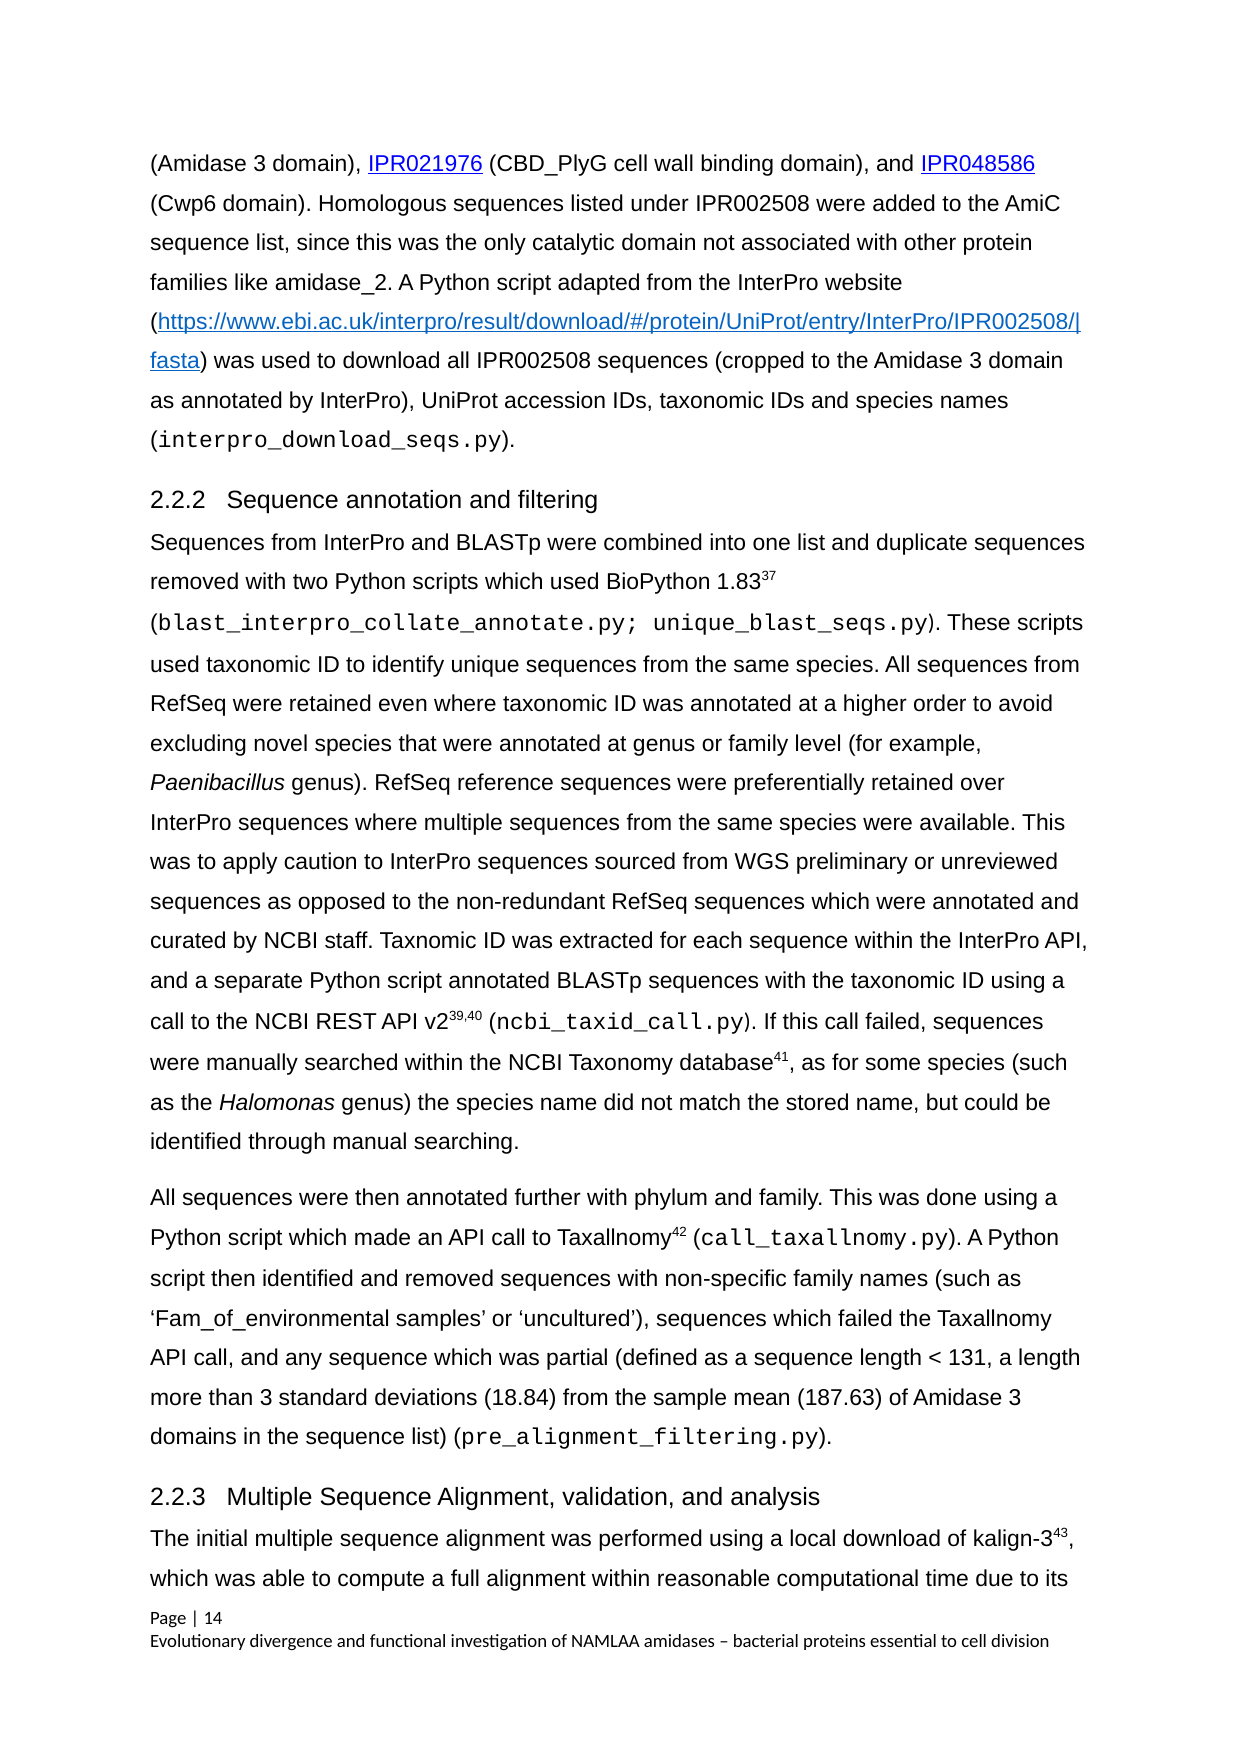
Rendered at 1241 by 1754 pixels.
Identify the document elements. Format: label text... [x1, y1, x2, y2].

subtitle 2.2.3 Multiple Sequence Alignment, validation, and analysis [150, 1482, 1090, 1511]
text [150, 150, 1090, 455]
text Sequences from InterPro and BLASTp were combined into one list and duplicate sequences removed with two Python scripts which used BioPython 1.8337 (blast_interpro_collate_annotate.py; unique_blast_seqs.py). These scripts used taxonomic ID to identify unique sequences from the same species. All sequences from RefSeq were retained even where taxonomic ID was annotated at a higher order to avoid excluding novel species that were annotated at genus or family level (for example, Paenibacillus genus). RefSeq reference sequences were preferentially retained over InterPro sequences where multiple sequences from the same species were available. This was to apply caution to InterPro sequences sourced from WGS preliminary or unreviewed sequences as opposed to the non-redundant RefSeq sequences which were annotated and curated by NCBI staff. Taxnomic ID was extracted for each sequence within the InterPro API, and a separate Python script annotated BLASTp sequences with the taxonomic ID using a call to the NCBI REST API v239,40 (ncbi_taxid_call.py). If this call failed, sequences were manually searched within the NCBI Taxonomy database41, as for some species (such as the Halomonas genus) the species name did not match the stored name, but could be identified through manual searching. [150, 529, 1090, 1154]
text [150, 1525, 1090, 1591]
subtitle 2.2.2 Sequence annotation and filtering [150, 486, 1090, 514]
text All sequences were then annotated further with phylum and family. This was done using a Python script which made an API call to Taxallnomy42 (call_taxallnomy.py). A Python script then identified and removed sequences with non-specific family names (such as ‘Fam_of_environmental samples’ or ‘uncultured’), sequences which failed the Taxallnomy API call, and any sequence which was partial (defined as a sequence length < 131, a length more than 3 standard deviations (18.84) from the sample mean (187.63) of Amidase 3 domains in the sequence list) (pre_alignment_filtering.py). [150, 1184, 1090, 1451]
